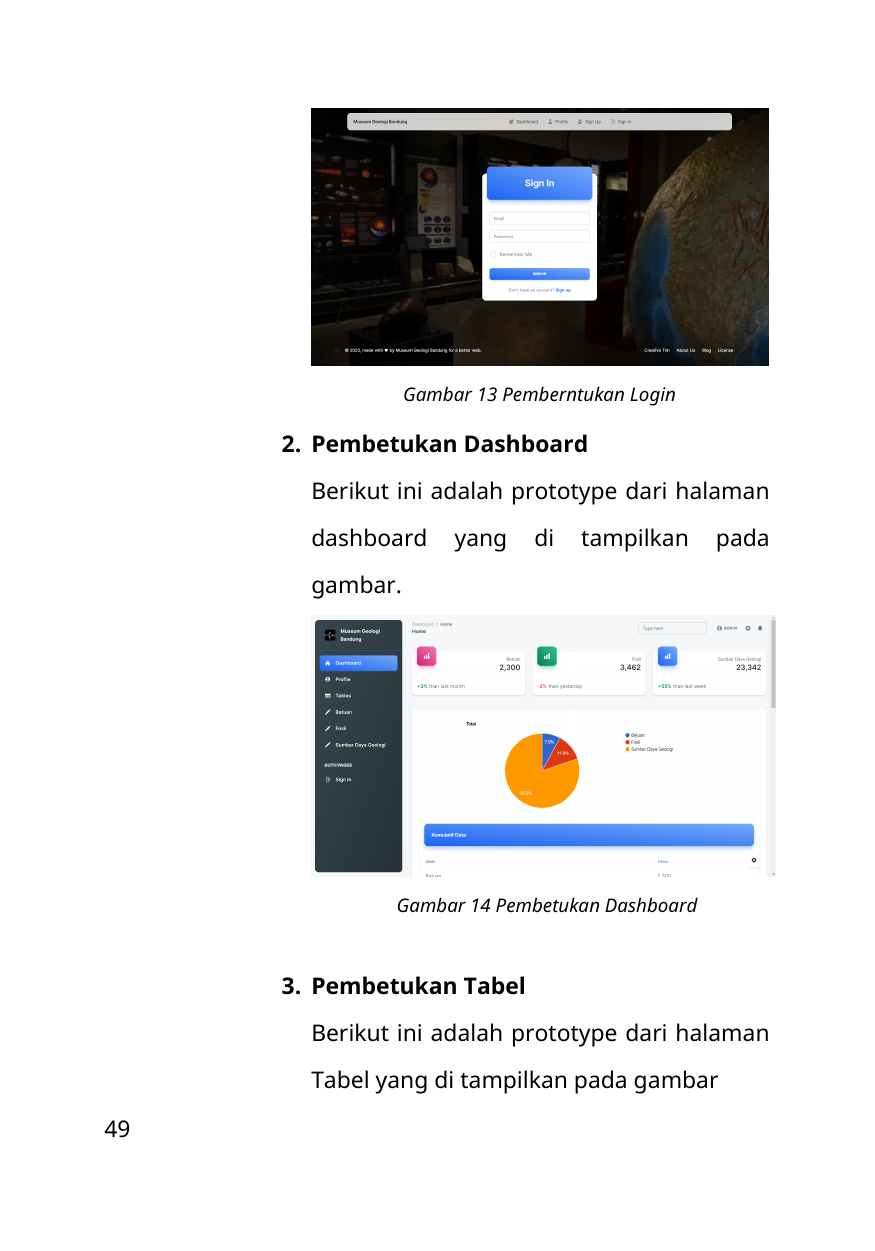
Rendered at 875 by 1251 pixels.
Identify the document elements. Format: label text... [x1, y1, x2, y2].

text Berikut ini adalah prototype dari halaman dashboard yang di tampilkan pada gambar. [311, 475, 770, 600]
text Berikut ini adalah prototype dari halaman Tabel yang di tampilkan pada gambar [311, 1017, 770, 1095]
picture [311, 615, 776, 877]
text Gambar 14 Pembetukan Dashboard [326, 893, 770, 918]
list Pembetukan Tabel [281, 970, 770, 1002]
list Pembetukan Dashboard [281, 428, 770, 459]
picture [311, 108, 769, 366]
text Gambar 13 Pemberntukan Login [311, 382, 770, 407]
